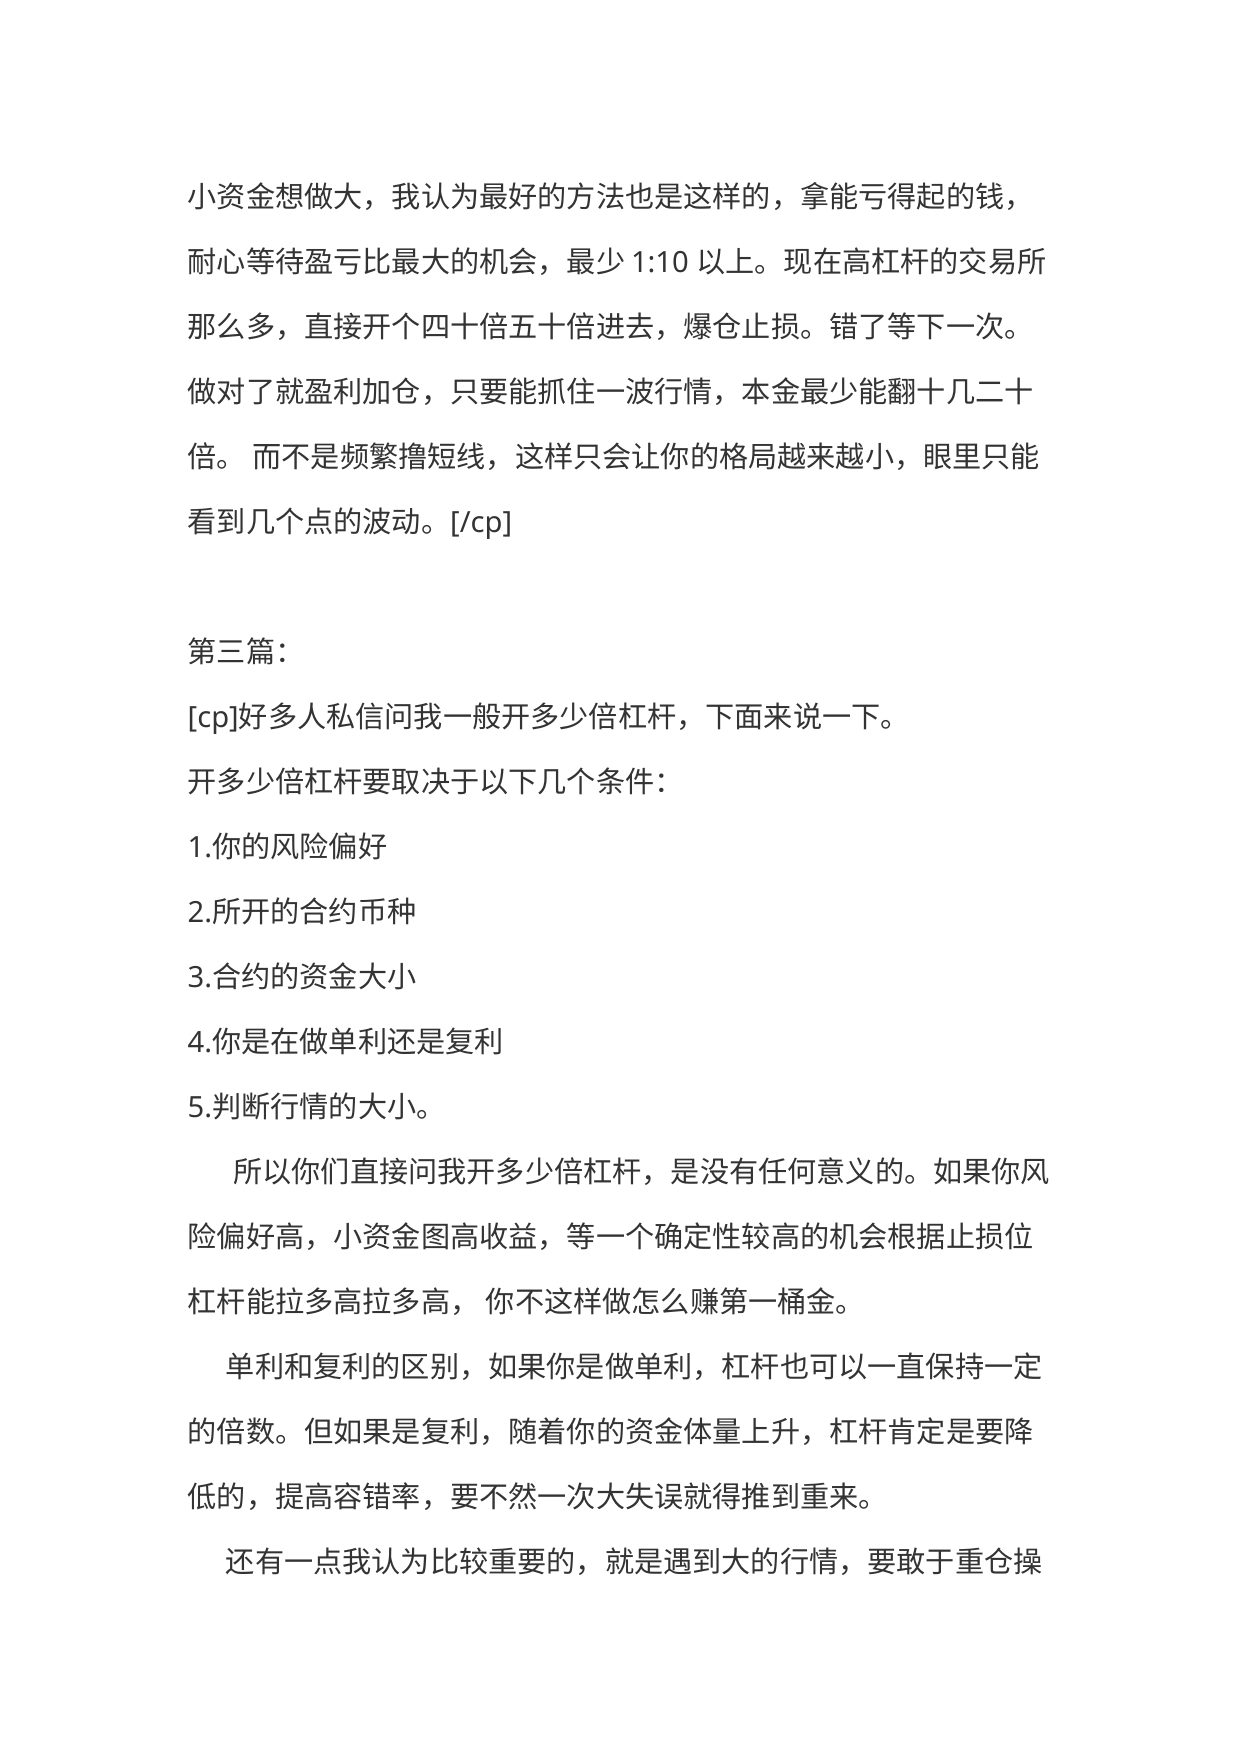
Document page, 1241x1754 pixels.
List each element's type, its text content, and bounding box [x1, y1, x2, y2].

text 开多少倍杠杆要取决于以下几个条件： 1.你的风险偏好 2.所开的合约币种 3.合约的资金大小 4.你是在做单利还是复利 5.判断行情的大小。 [187, 747, 1053, 1137]
text 第三篇： [187, 617, 1053, 682]
text 小资金想做大，我认为最好的方法也是这样的，拿能亏得起的钱，耐心等待盈亏比最大的机会，最少1:10 以上。现在高杠杆的交易所那么多，直接开个四十倍五十倍进去，爆仓止损。错了等下一次。做对了就盈利加仓，只要能抓住一波行情，本金最少能翻十几二十倍。 而不是频繁撸短线，这样只会让你的格局越来越小，眼里只能看到几个点的波动。[/cp] [187, 162, 1053, 552]
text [187, 1137, 1053, 1592]
text [cp]好多人私信问我一般开多少倍杠杆，下面来说一下。 [187, 682, 1053, 747]
